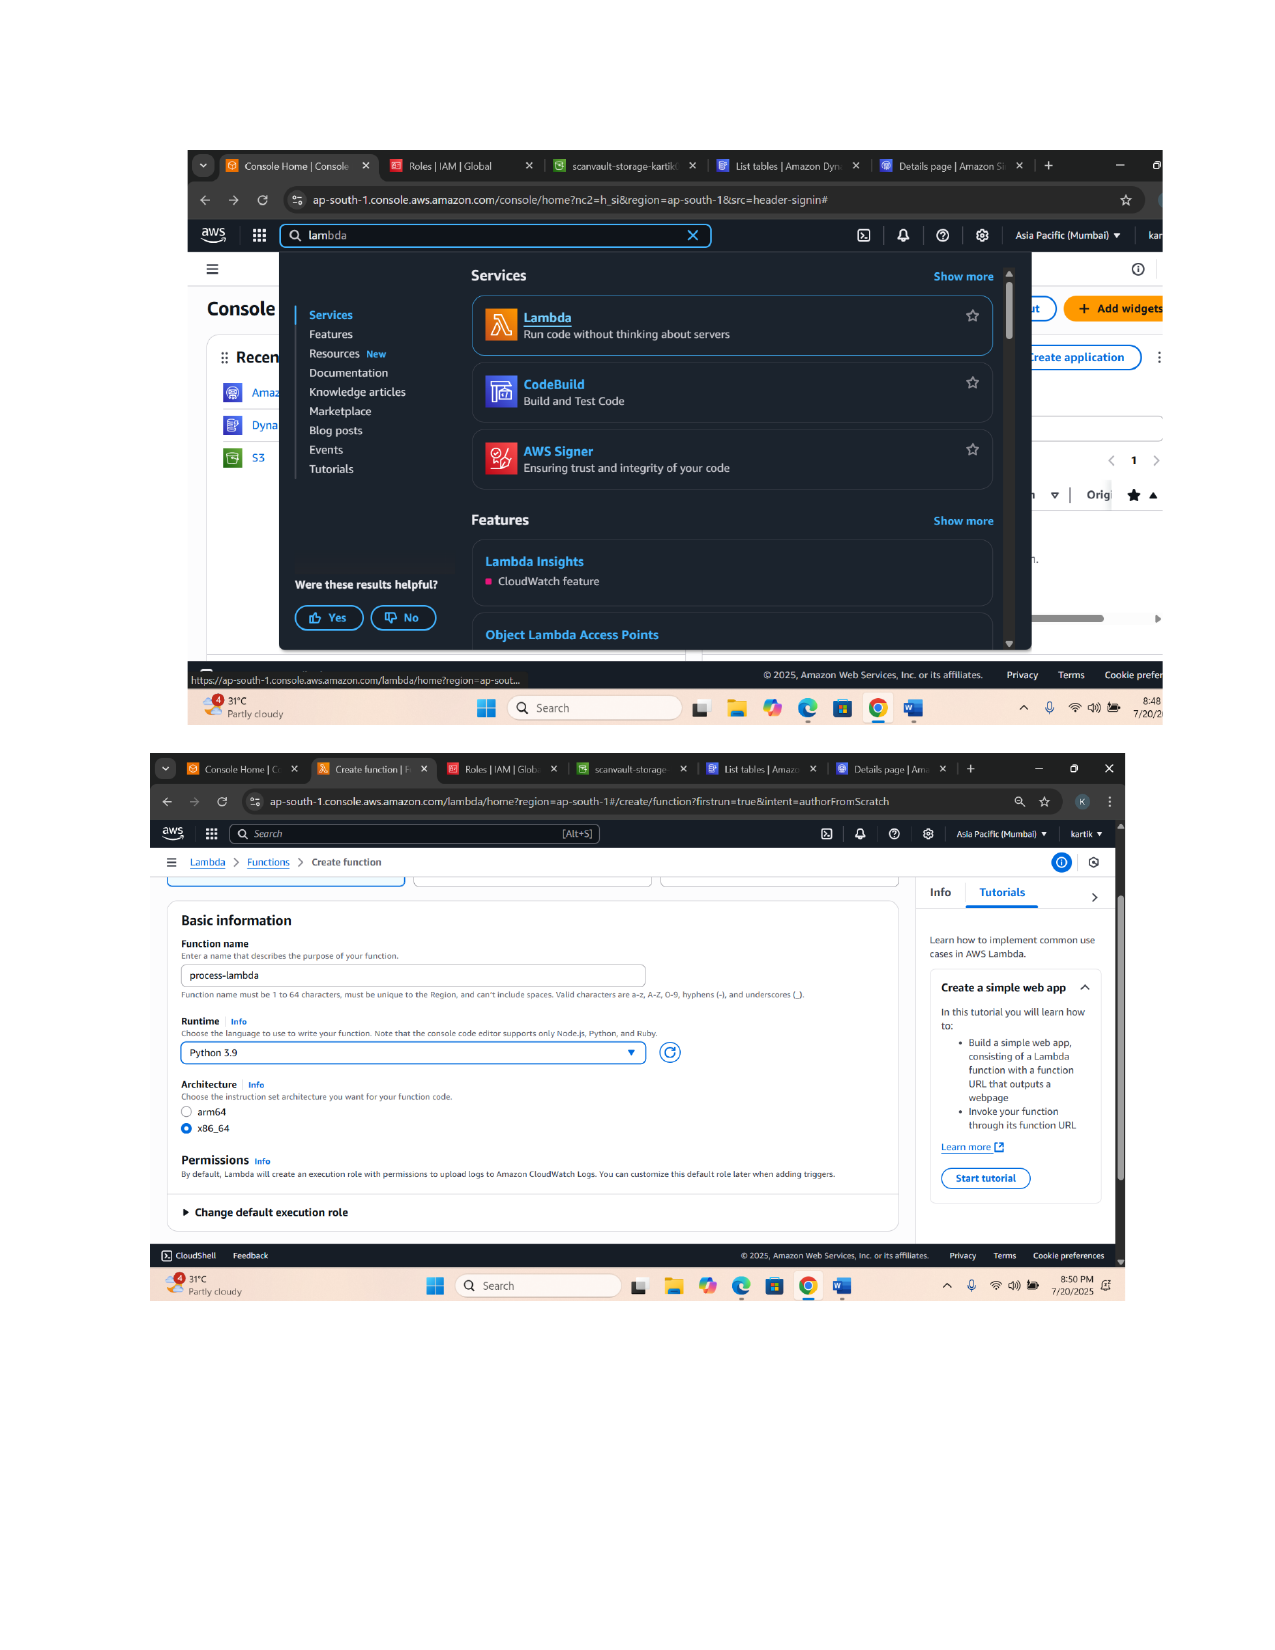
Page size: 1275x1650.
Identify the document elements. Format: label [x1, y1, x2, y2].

picture [150, 753, 1125, 1301]
picture [187, 150, 1163, 725]
